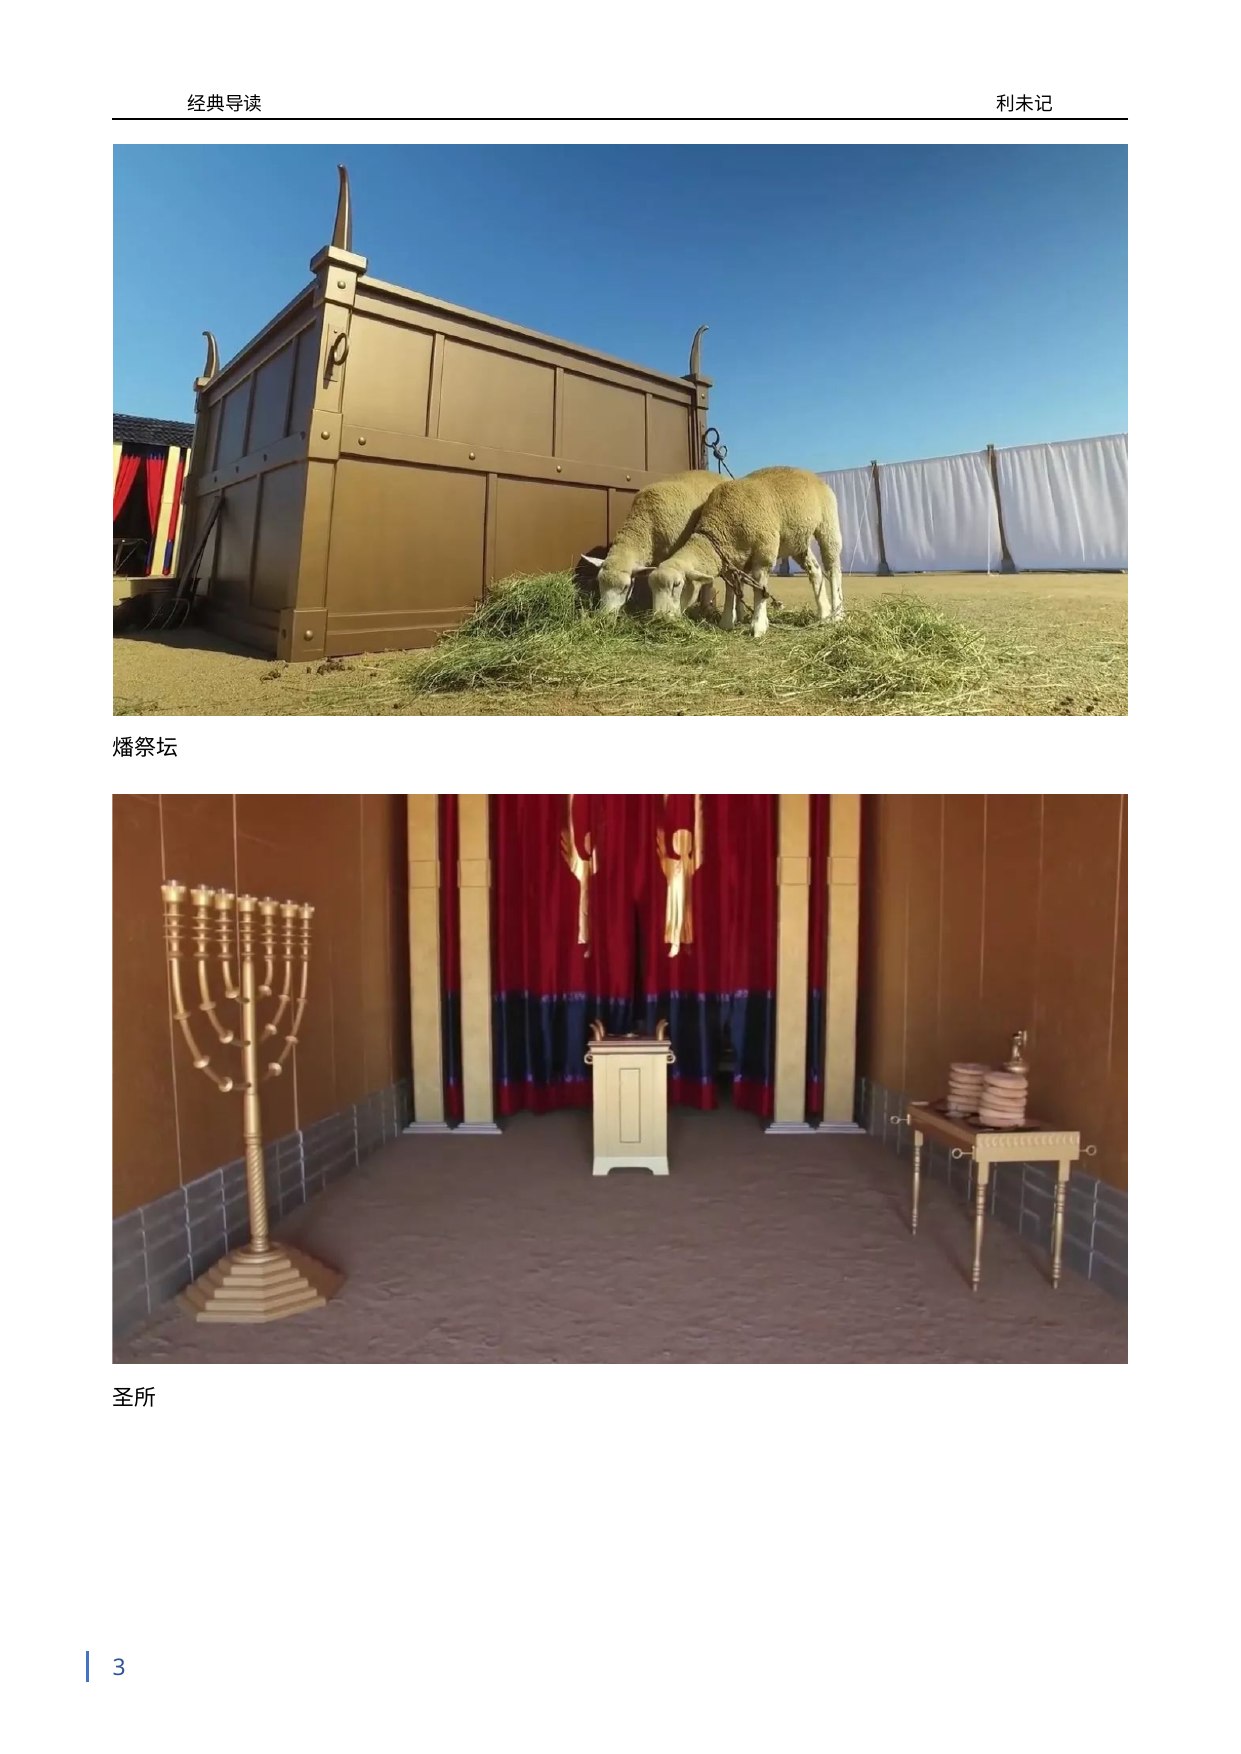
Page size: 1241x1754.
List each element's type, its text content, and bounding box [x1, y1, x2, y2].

picture [112, 144, 1128, 716]
text 圣所 [112, 1379, 1128, 1412]
text 燔祭坛 [112, 729, 1128, 762]
picture [112, 794, 1128, 1364]
